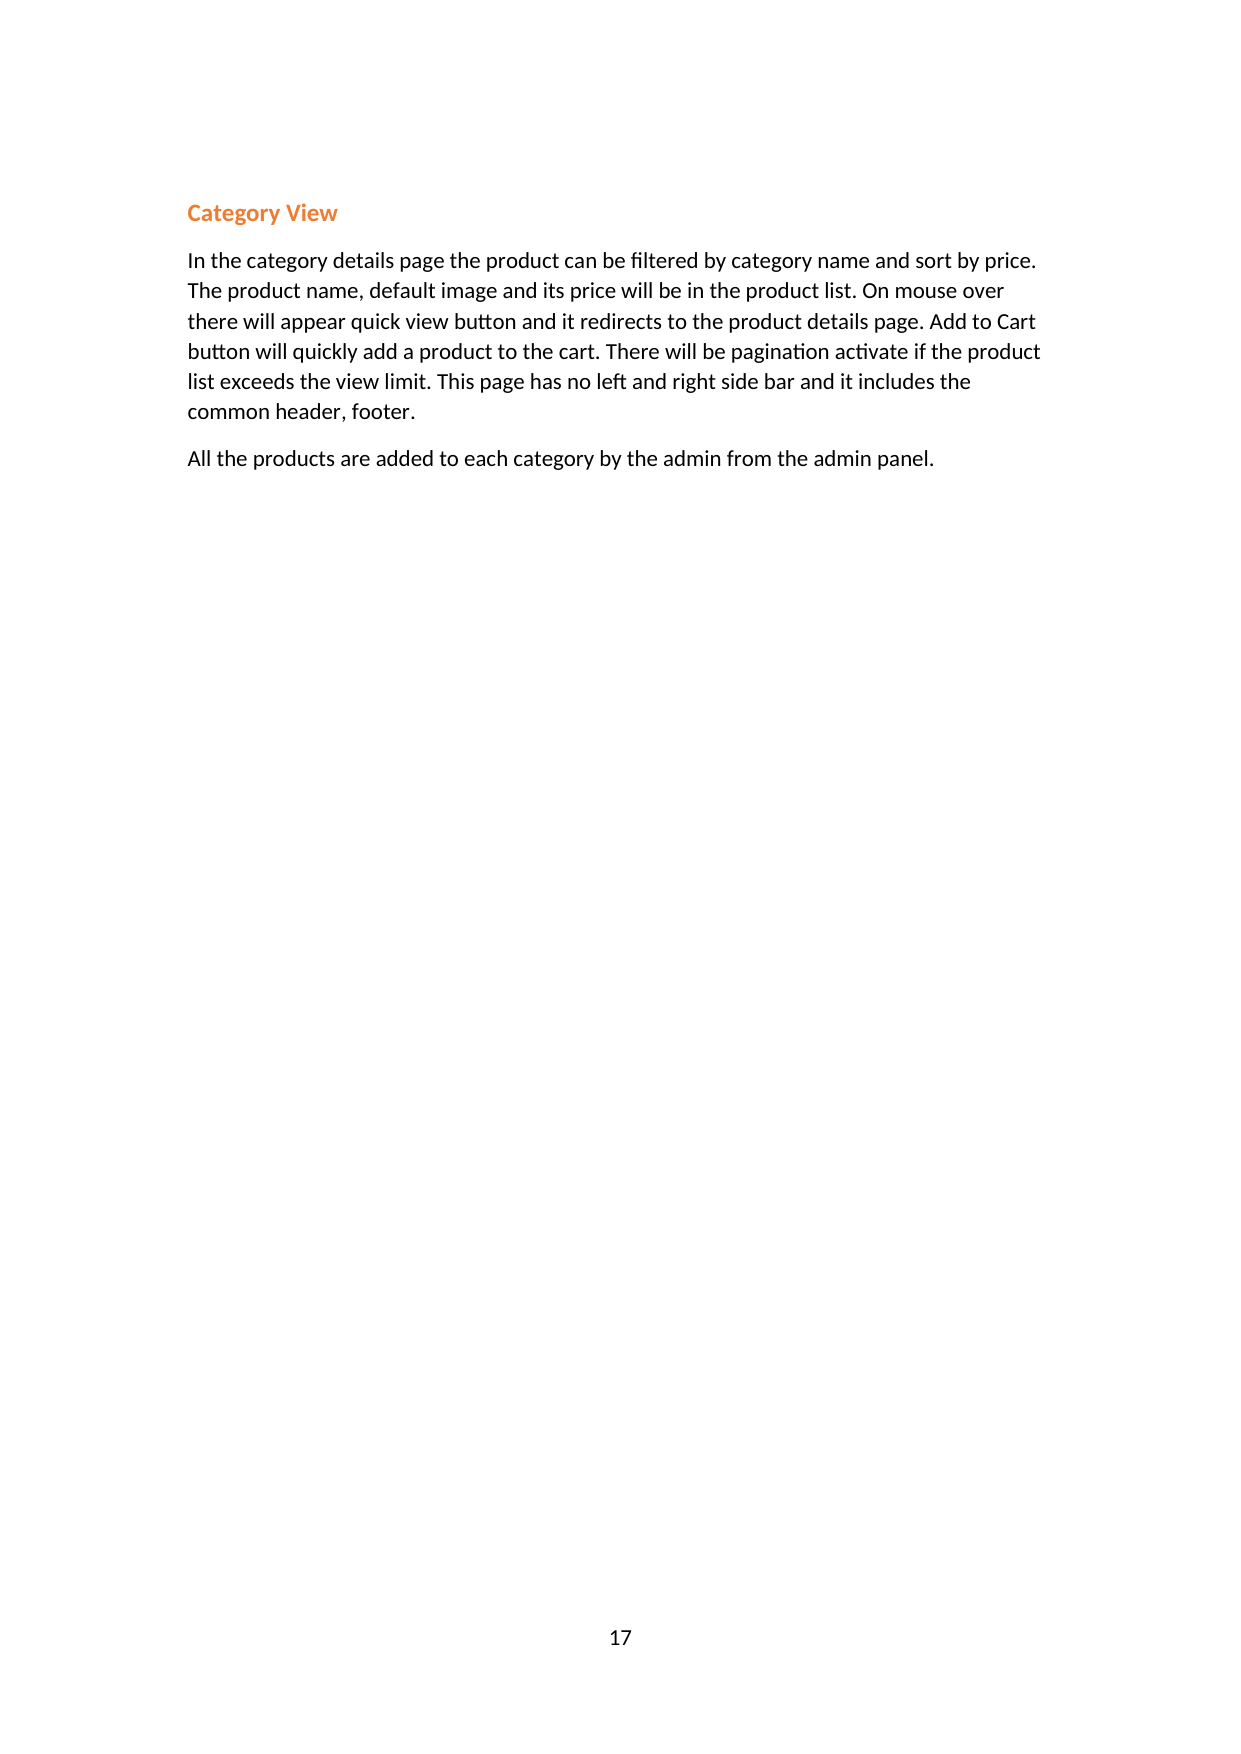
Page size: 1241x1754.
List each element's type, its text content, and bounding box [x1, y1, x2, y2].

text All the products are added to each category by the admin from the admin panel. [187, 444, 1053, 472]
text In the category details page the product can be filtered by category name and sort by price. The product name, default image and its price will be in the product list. On mouse over there will appear quick view button and it redirects to the product details page. Add to Cart button will quickly add a product to the cart. There will be pagination activate if the product list exceeds the view limit. This page has no left and right side bar and it includes the common header, footer. [187, 246, 1053, 426]
text Category View [187, 197, 1053, 227]
